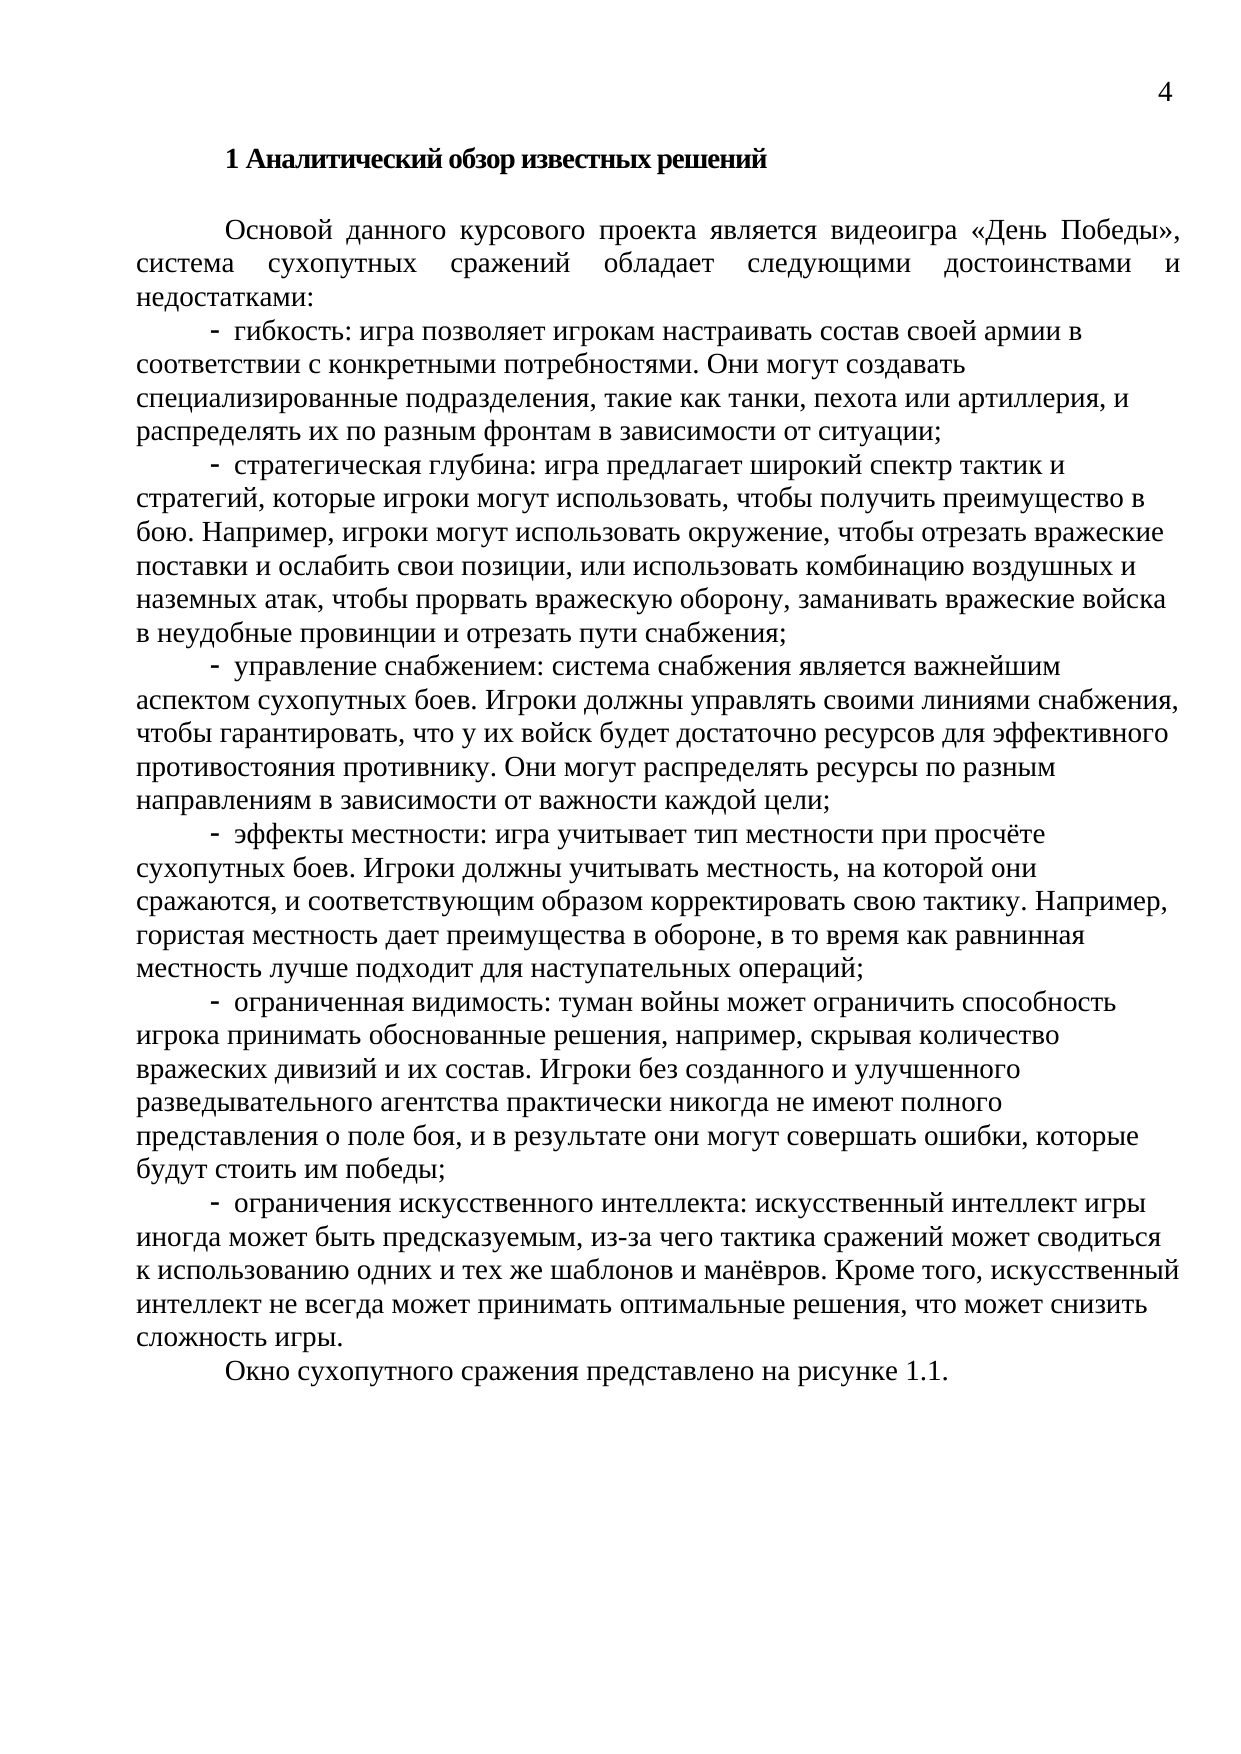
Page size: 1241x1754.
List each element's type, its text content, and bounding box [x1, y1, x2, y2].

title 1 Аналитический обзор известных решений [136, 141, 1181, 174]
text Окно сухопутного сражения представлено на рисунке 1.1. [136, 1353, 1181, 1387]
list стратегическая глубина: игра предлагает широкий спектр тактик и стратегий, которые игроки могут использовать, чтобы получить преимущество в бою. Например, игроки могут использовать окружение, чтобы отрезать вражеские поставки и ослабить свои позиции, или использовать комбинацию воздушных и наземных атак, чтобы прорвать вражескую оборону, заманивать вражеские войска в неудобные провинции и отрезать пути снабжения; [136, 447, 1181, 648]
list управление снабжением: система снабжения является важнейшим аспектом сухопутных боев. Игроки должны управлять своими линиями снабжения, чтобы гарантировать, что у их войск будет достаточно ресурсов для эффективного противостояния противнику. Они могут распределять ресурсы по разным направлениям в зависимости от важности каждой цели; [136, 648, 1181, 816]
text Основой данного курсового проекта является видеоигра «День Победы», система сухопутных сражений обладает следующими достоинствами и недостатками: [136, 212, 1181, 313]
list гибкость: игра позволяет игрокам настраивать состав своей армии в соответствии с конкретными потребностями. Они могут создавать специализированные подразделения, такие как танки, пехота или артиллерия, и распределять их по разным фронтам в зависимости от ситуации; [136, 313, 1181, 447]
list ограниченная видимость: туман войны может ограничить способность игрока принимать обоснованные решения, например, скрывая количество вражеских дивизий и их состав. Игроки без созданного и улучшенного разведывательного агентства практически никогда не имеют полного представления о поле боя, и в результате они могут совершать ошибки, которые будут стоить им победы; [136, 984, 1181, 1185]
list ограничения искусственного интеллекта: искусственный интеллект игры иногда может быть предсказуемым, из-за чего тактика сражений может сводиться к использованию одних и тех же шаблонов и манёвров. Кроме того, искусственный интеллект не всегда может принимать оптимальные решения, что может снизить сложность игры. [136, 1185, 1181, 1353]
list эффекты местности: игра учитывает тип местности при просчёте сухопутных боев. Игроки должны учитывать местность, на которой они сражаются, и соответствующим образом корректировать свою тактику. Например, гористая местность дает преимущества в обороне, в то время как равнинная местность лучше подходит для наступательных операций; [136, 816, 1181, 984]
